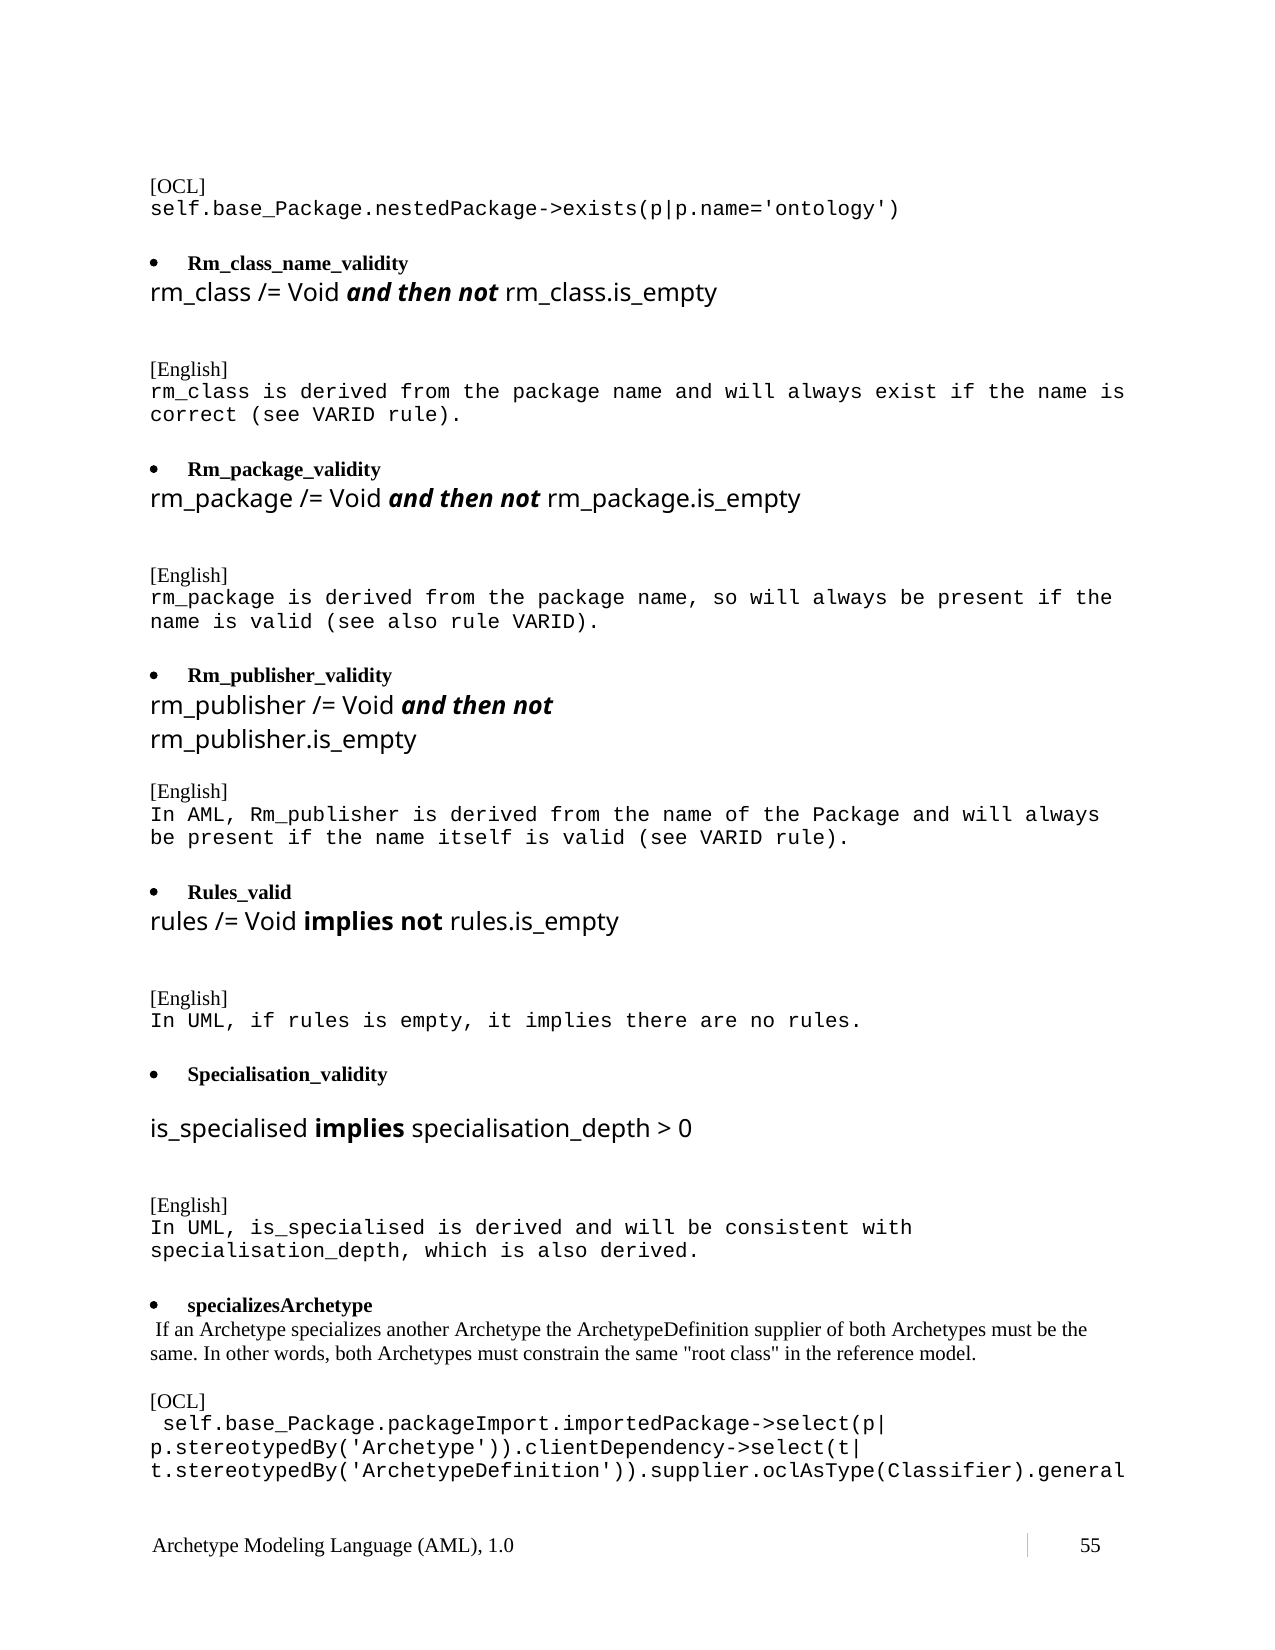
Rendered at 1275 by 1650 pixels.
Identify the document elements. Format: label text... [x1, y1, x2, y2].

text [English] [150, 357, 1125, 381]
text is_specialised implies specialisation_depth > 0 [150, 1110, 1125, 1144]
list Rm_publisher_validity [150, 663, 1125, 687]
text self.base_Package.nestedPackage->exists(p|p.name='ontology') [150, 198, 1125, 222]
text In UML, if rules is empty, it implies there are no rules. [150, 1010, 1125, 1033]
text rm_publisher.is_empty [150, 721, 1125, 755]
text rules /= Void implies not rules.is_empty [150, 904, 1125, 938]
text [OCL] [150, 174, 1125, 198]
list Specialisation_validity [150, 1062, 1125, 1086]
list Rm_package_validity [150, 457, 1125, 481]
text [OCL] [150, 1389, 1125, 1413]
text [150, 1413, 1125, 1484]
text [English] [150, 563, 1125, 587]
list specializesArchetype [150, 1293, 1125, 1317]
text In UML, is_specialised is derived and will be consistent with specialisation_depth, which is also derived. [150, 1217, 1125, 1264]
text rm_package /= Void and then not rm_package.is_empty [150, 481, 1125, 515]
list Rules_valid [150, 879, 1125, 904]
text If an Archetype specializes another Archetype the ArchetypeDefinition supplier of both Archetypes must be the same. In other words, both Archetypes must constrain the same "root class" in the reference model. [150, 1317, 1125, 1365]
list Rm_class_name_validity [150, 251, 1125, 274]
text rm_class /= Void and then not rm_class.is_empty [150, 274, 1125, 309]
text rm_publisher /= Void and then not [150, 687, 1125, 721]
text rm_package is derived from the package name, so will always be present if the name is valid (see also rule VARID). [150, 587, 1125, 634]
text [English] [150, 779, 1125, 803]
text rm_class is derived from the package name and will always exist if the name is correct (see VARID rule). [150, 381, 1125, 428]
text [English] [150, 1193, 1125, 1217]
text [English] [150, 986, 1125, 1010]
text In AML, Rm_publisher is derived from the name of the Package and will always be present if the name itself is valid (see VARID rule). [150, 803, 1125, 851]
